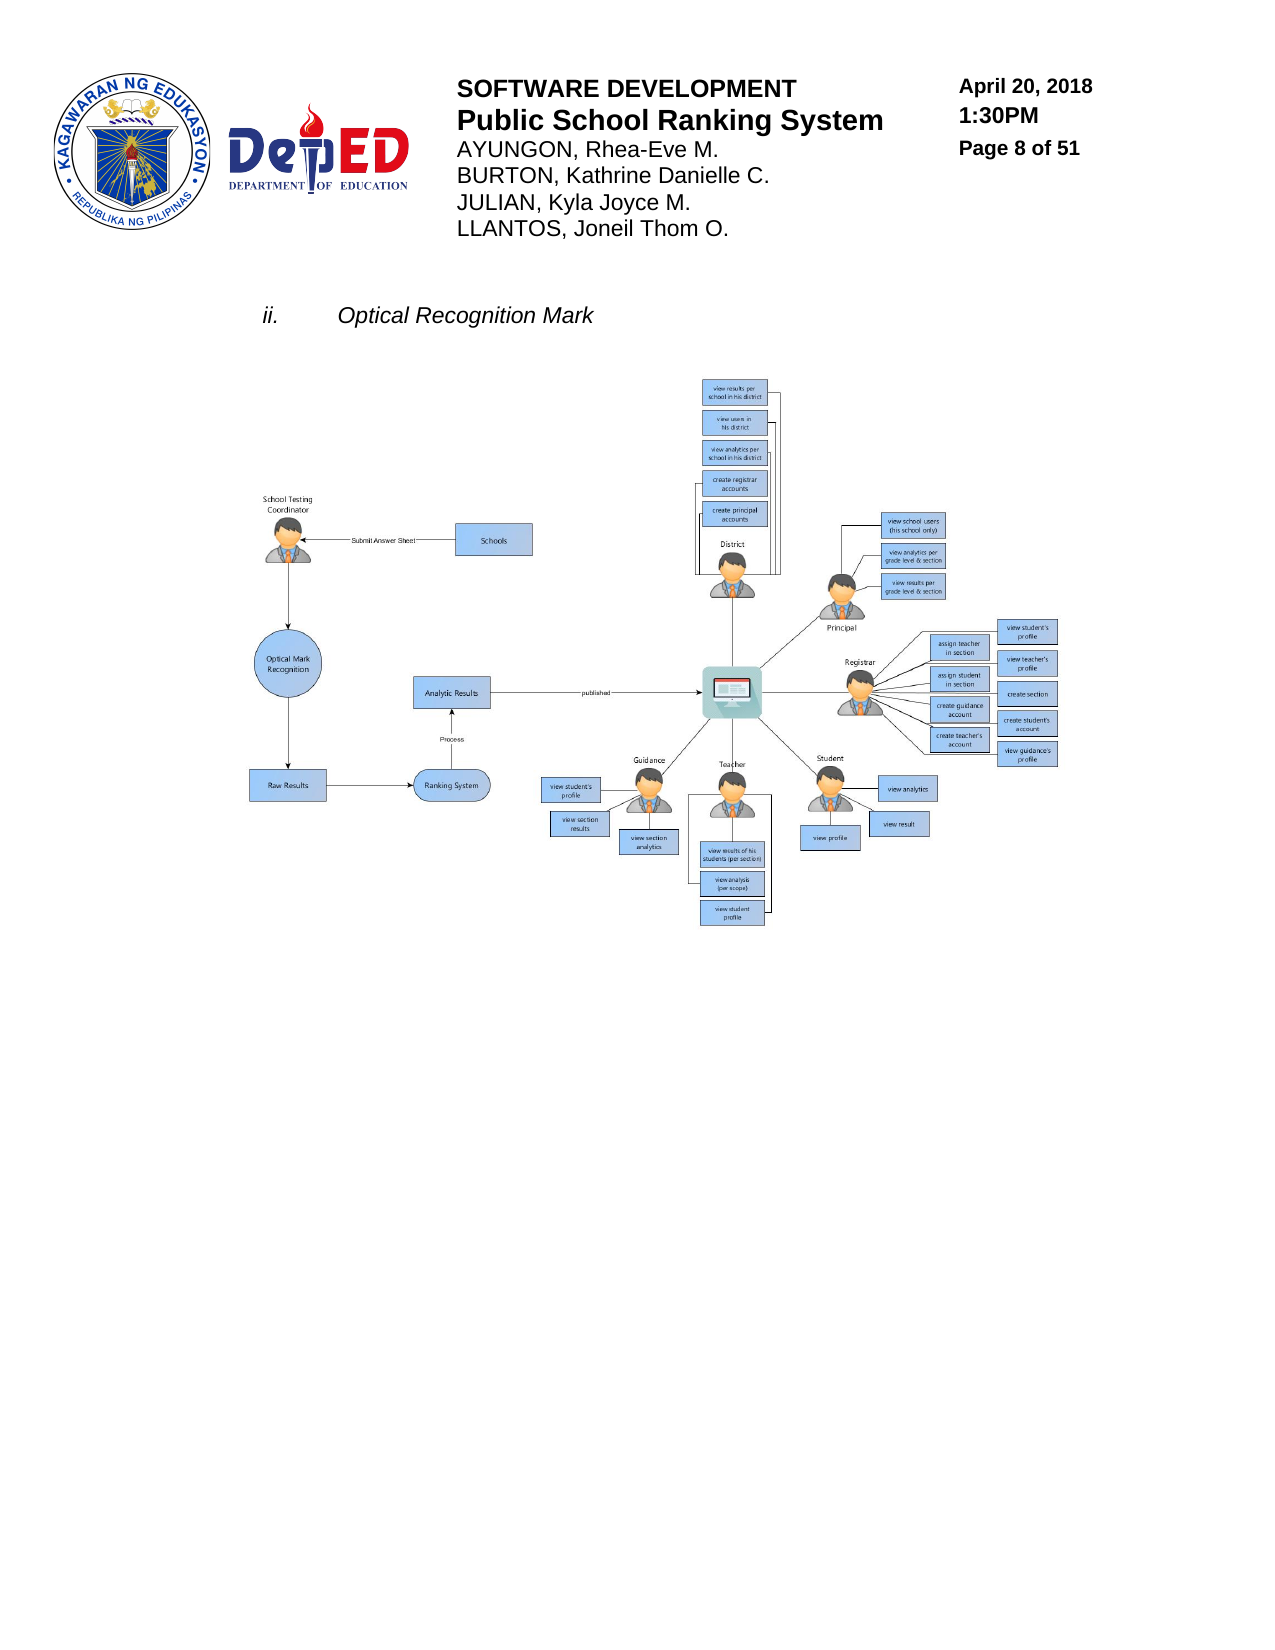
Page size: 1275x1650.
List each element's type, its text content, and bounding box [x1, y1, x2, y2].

picture [228, 102, 409, 194]
subtitle Optical Recognition Mark [262, 302, 1125, 328]
picture [241, 371, 1071, 938]
picture [53, 73, 210, 230]
